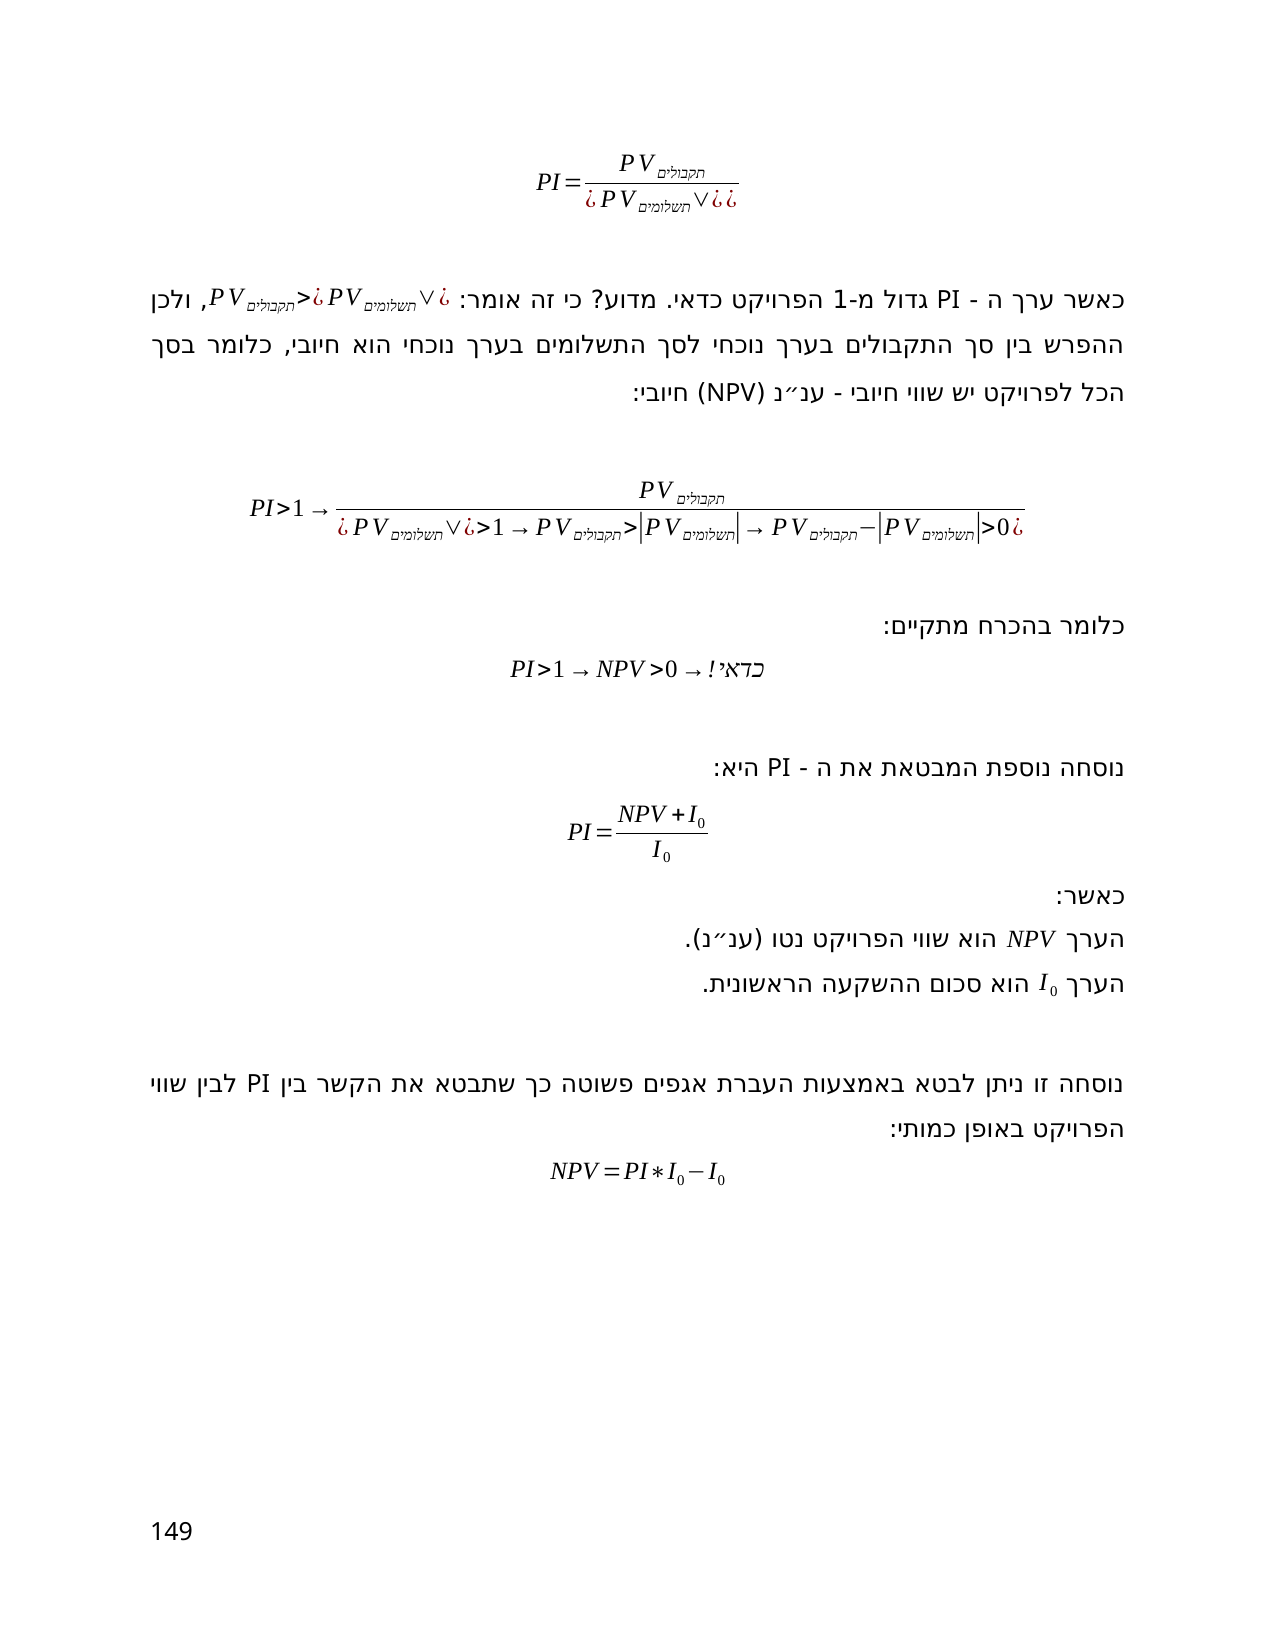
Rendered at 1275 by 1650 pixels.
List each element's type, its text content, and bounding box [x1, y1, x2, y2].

text כאשר ערך ה - PI גדול מ-1 הפרויקט כדאי. מדוע? כי זה אומר: , ולכן ההפרש בין סך התקבולים בערך נוכחי לסך התשלומים בערך נוכחי הוא חיובי, כלומר בסך הכל לפרויקט יש שווי חיובי - ענ״נ (NPV) חיובי: [150, 282, 1125, 408]
text נוסחה נוספת המבטאת את ה - PI היא: [150, 749, 1125, 783]
text הערך הוא סכום ההשקעה הראשונית. [150, 968, 1125, 1000]
text נוסחה זו ניתן לבטא באמצעות העברת אגפים פשוטה כך שתבטא את הקשר בין PI לבין שווי הפרויקט באופן כמותי: [150, 1065, 1125, 1143]
text הערך הוא שווי הפרויקט נטו (ענ״נ). [150, 925, 1125, 954]
text כאשר: [150, 881, 1125, 910]
text כלומר בהכרח מתקיים: [150, 611, 1125, 640]
